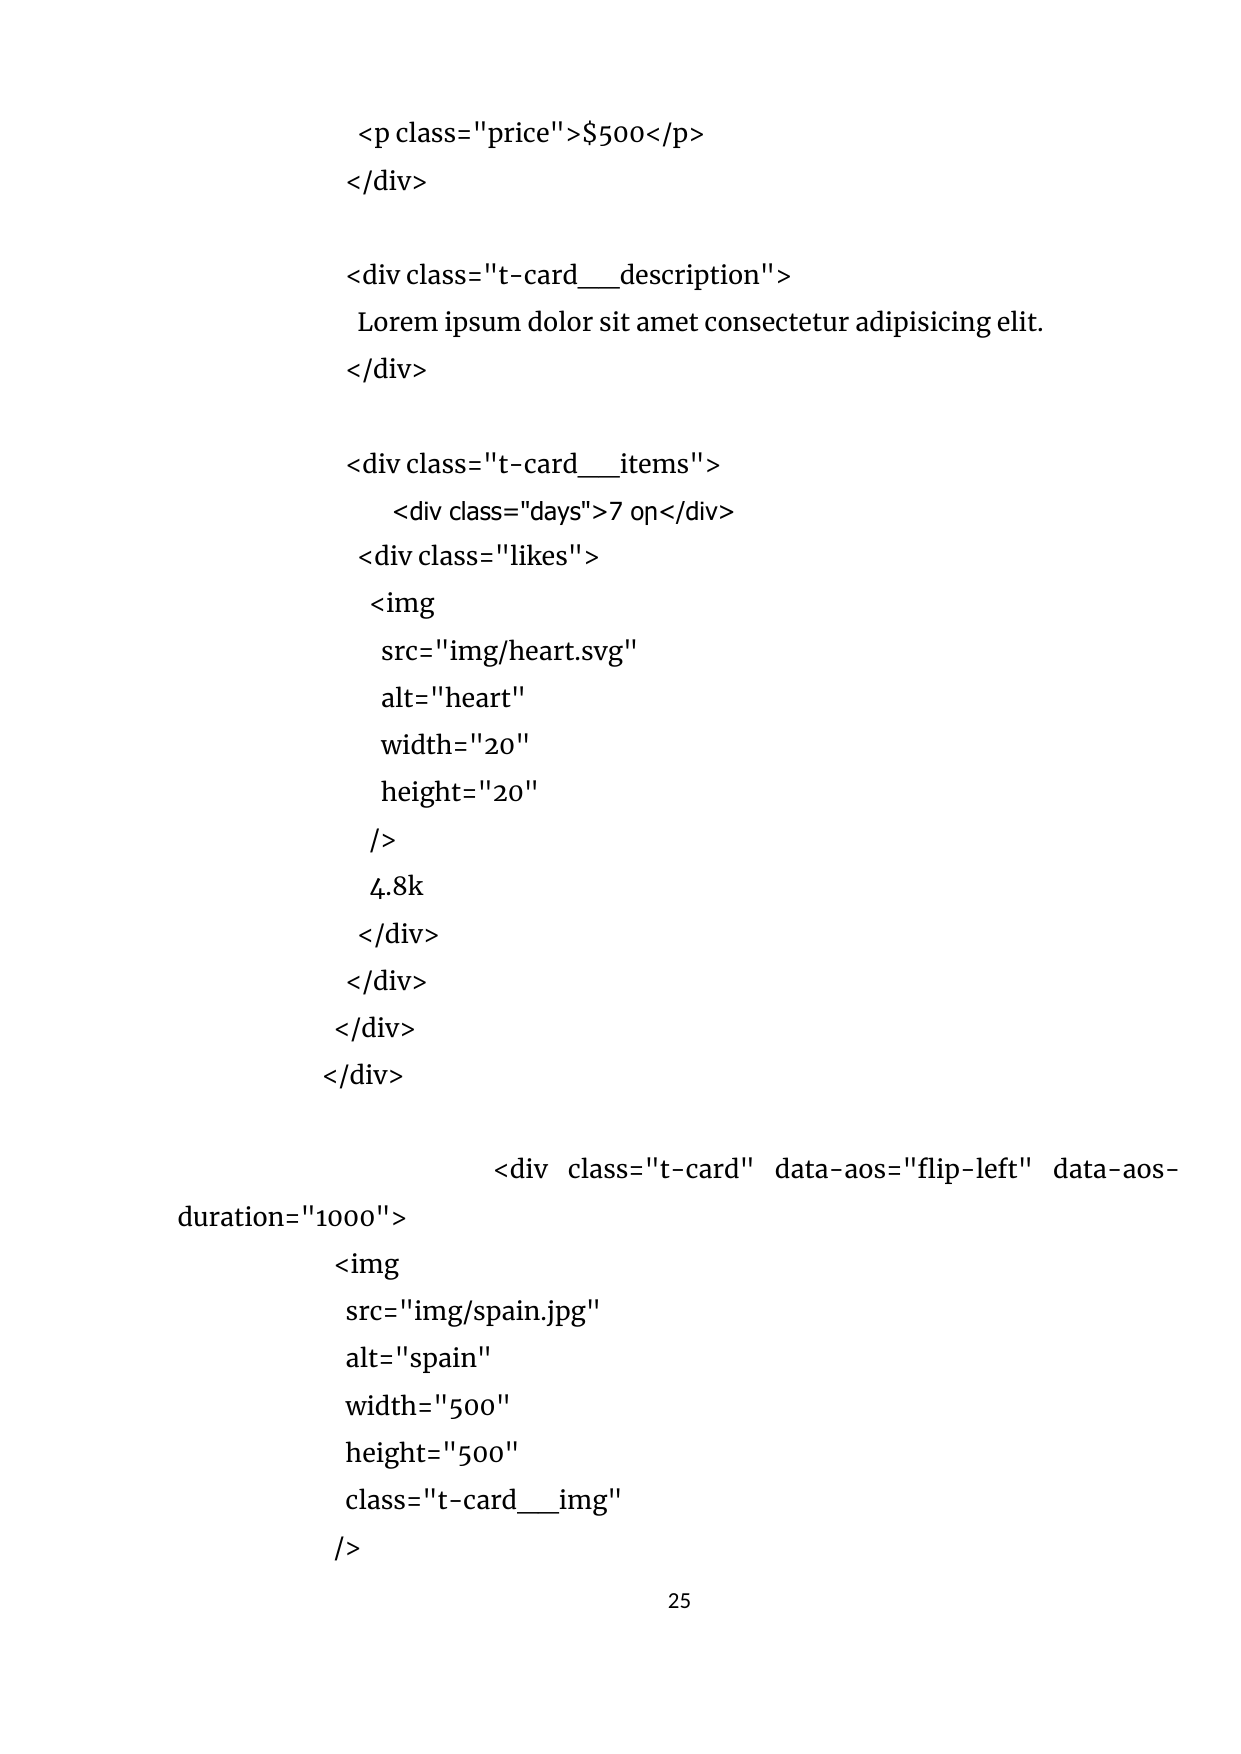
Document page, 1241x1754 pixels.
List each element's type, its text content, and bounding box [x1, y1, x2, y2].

text width="500" [177, 1390, 1181, 1422]
text height="20" [177, 777, 1181, 808]
text <img [177, 1249, 1181, 1280]
text </div> [177, 966, 1181, 997]
text /> [177, 1532, 1181, 1563]
text src="img/heart.svg" [177, 635, 1181, 667]
text alt="heart" [177, 682, 1181, 714]
text <div class="likes"> [177, 541, 1181, 572]
text class="t-card__img" [177, 1485, 1181, 1516]
text Lorem ipsum dolor sit amet consectetur adipisicing elit. [177, 307, 1181, 338]
text </div> [177, 1013, 1181, 1044]
text src="img/spain.jpg" [177, 1296, 1181, 1327]
text <div class="t-card__items"> [177, 448, 1181, 480]
text 4.8k [177, 871, 1181, 903]
text height="500" [177, 1437, 1181, 1469]
text </div> [177, 918, 1181, 950]
text <p class="price">$500</p> [177, 118, 1181, 149]
text width="20" [177, 730, 1181, 761]
text /> [177, 824, 1181, 856]
text </div> [177, 165, 1181, 197]
text <div class="t-card__description"> [177, 260, 1181, 291]
text alt="spain" [177, 1343, 1181, 1374]
text <img [177, 588, 1181, 619]
text </div> [177, 1060, 1181, 1091]
text <div class="t-card" data-aos="flip-left" data-aos-duration="1000"> [177, 1154, 1181, 1233]
text <div class="days">7 օր</div> [177, 496, 1181, 526]
text </div> [177, 354, 1181, 386]
